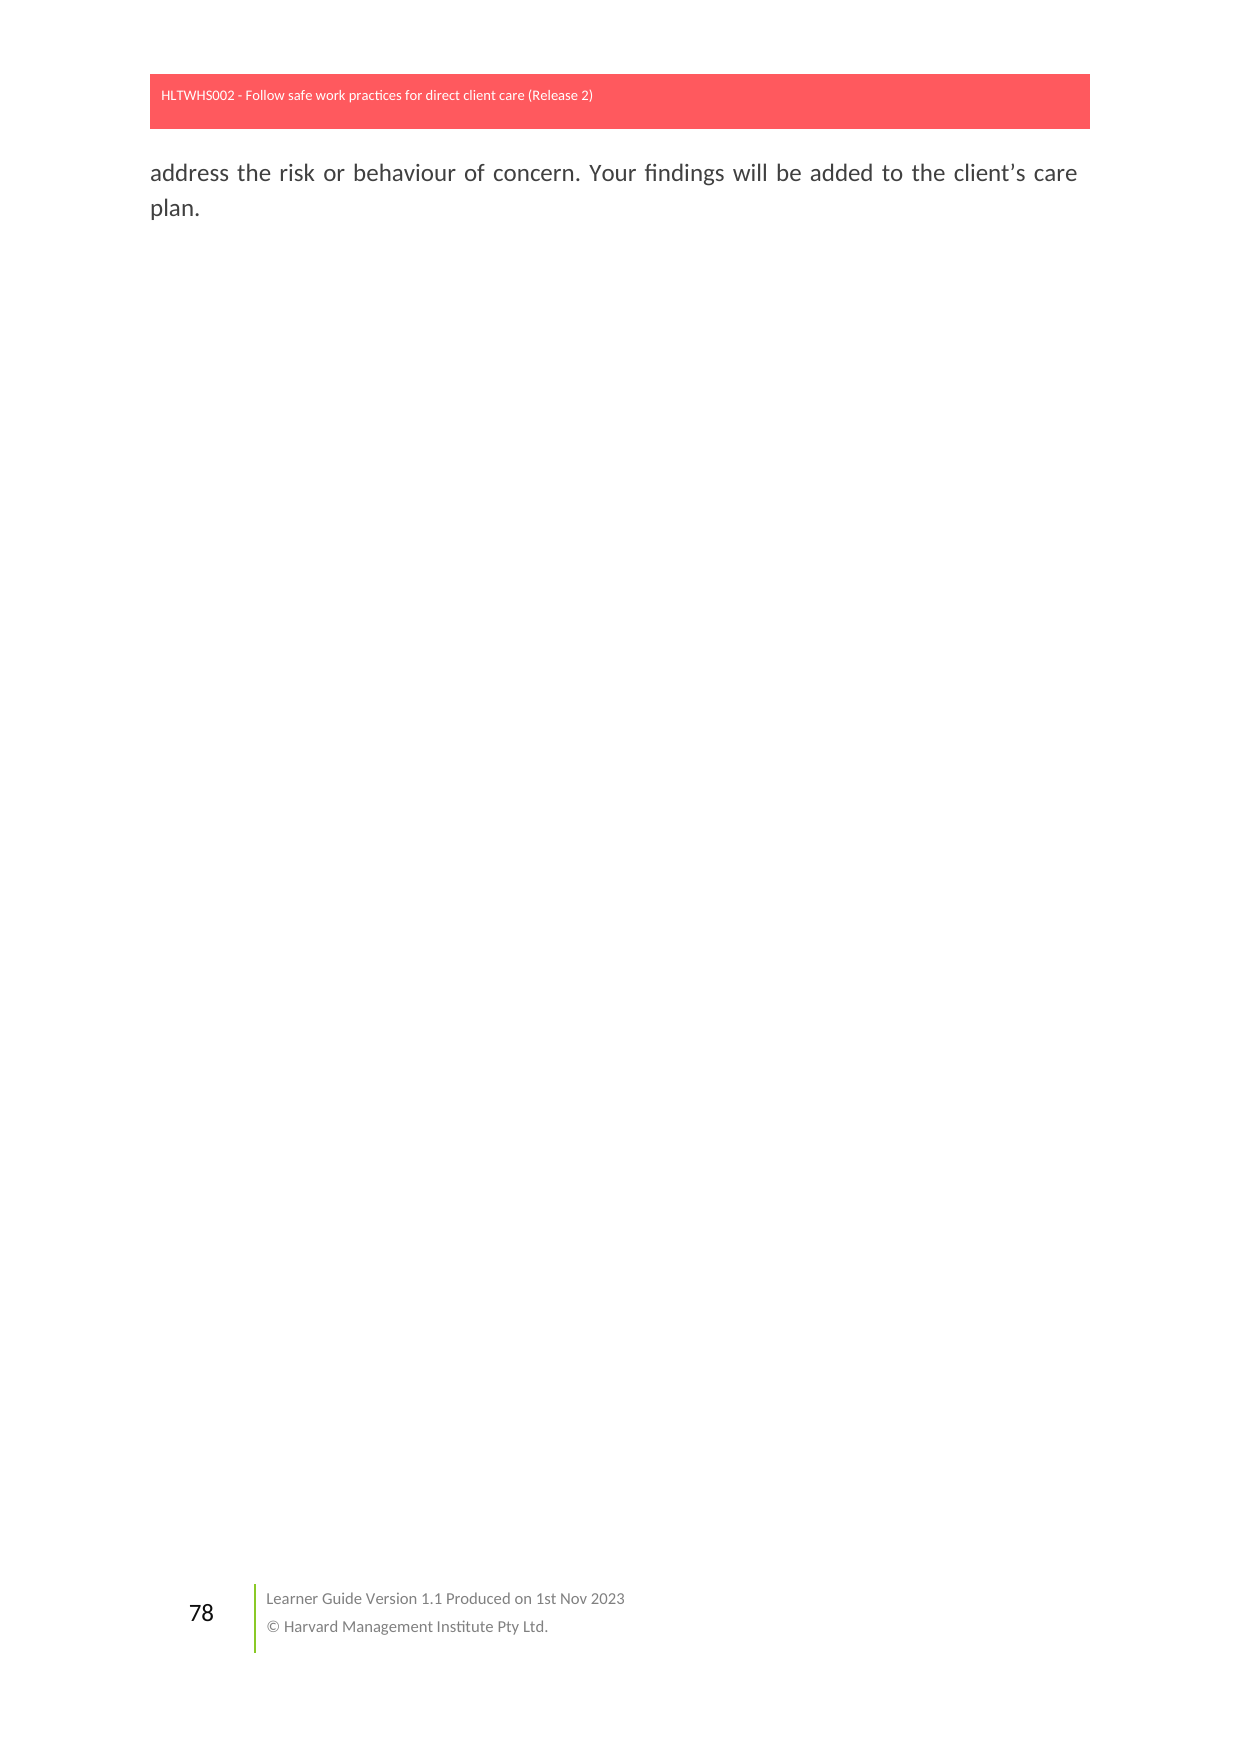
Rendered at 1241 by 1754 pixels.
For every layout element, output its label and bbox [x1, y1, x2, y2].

text [150, 157, 1080, 222]
